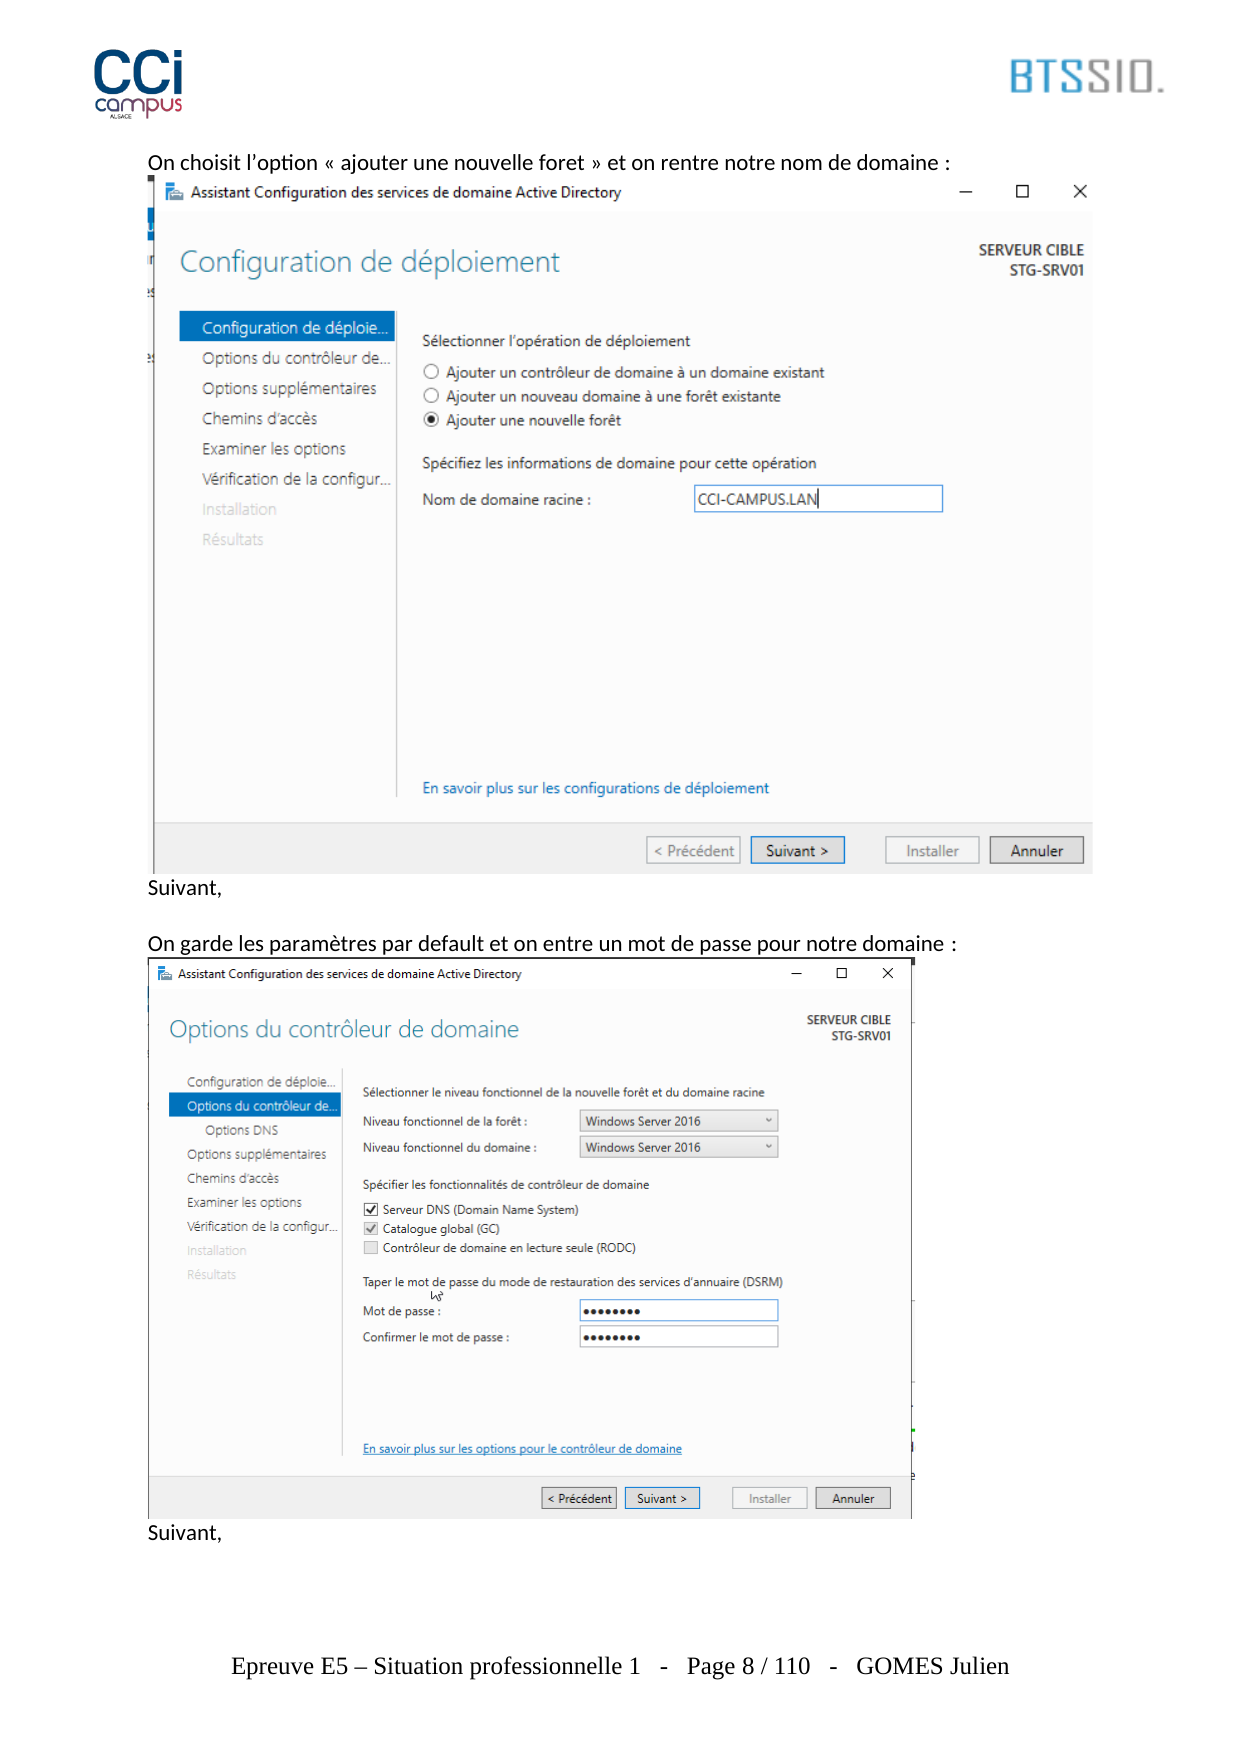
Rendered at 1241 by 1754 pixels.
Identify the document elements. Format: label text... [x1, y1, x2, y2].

picture [81, 44, 194, 123]
text On choisit l’option « ajouter une nouvelle foret » et on rentre notre nom de domaine : [148, 148, 1093, 175]
text Suivant, [148, 874, 1093, 901]
picture [1004, 46, 1169, 104]
text On garde les paramètres par default et on entre un mot de passe pour notre domaine : [148, 929, 1093, 957]
picture [147, 175, 1093, 874]
text Suivant, [148, 1518, 1093, 1546]
picture [147, 957, 916, 1519]
